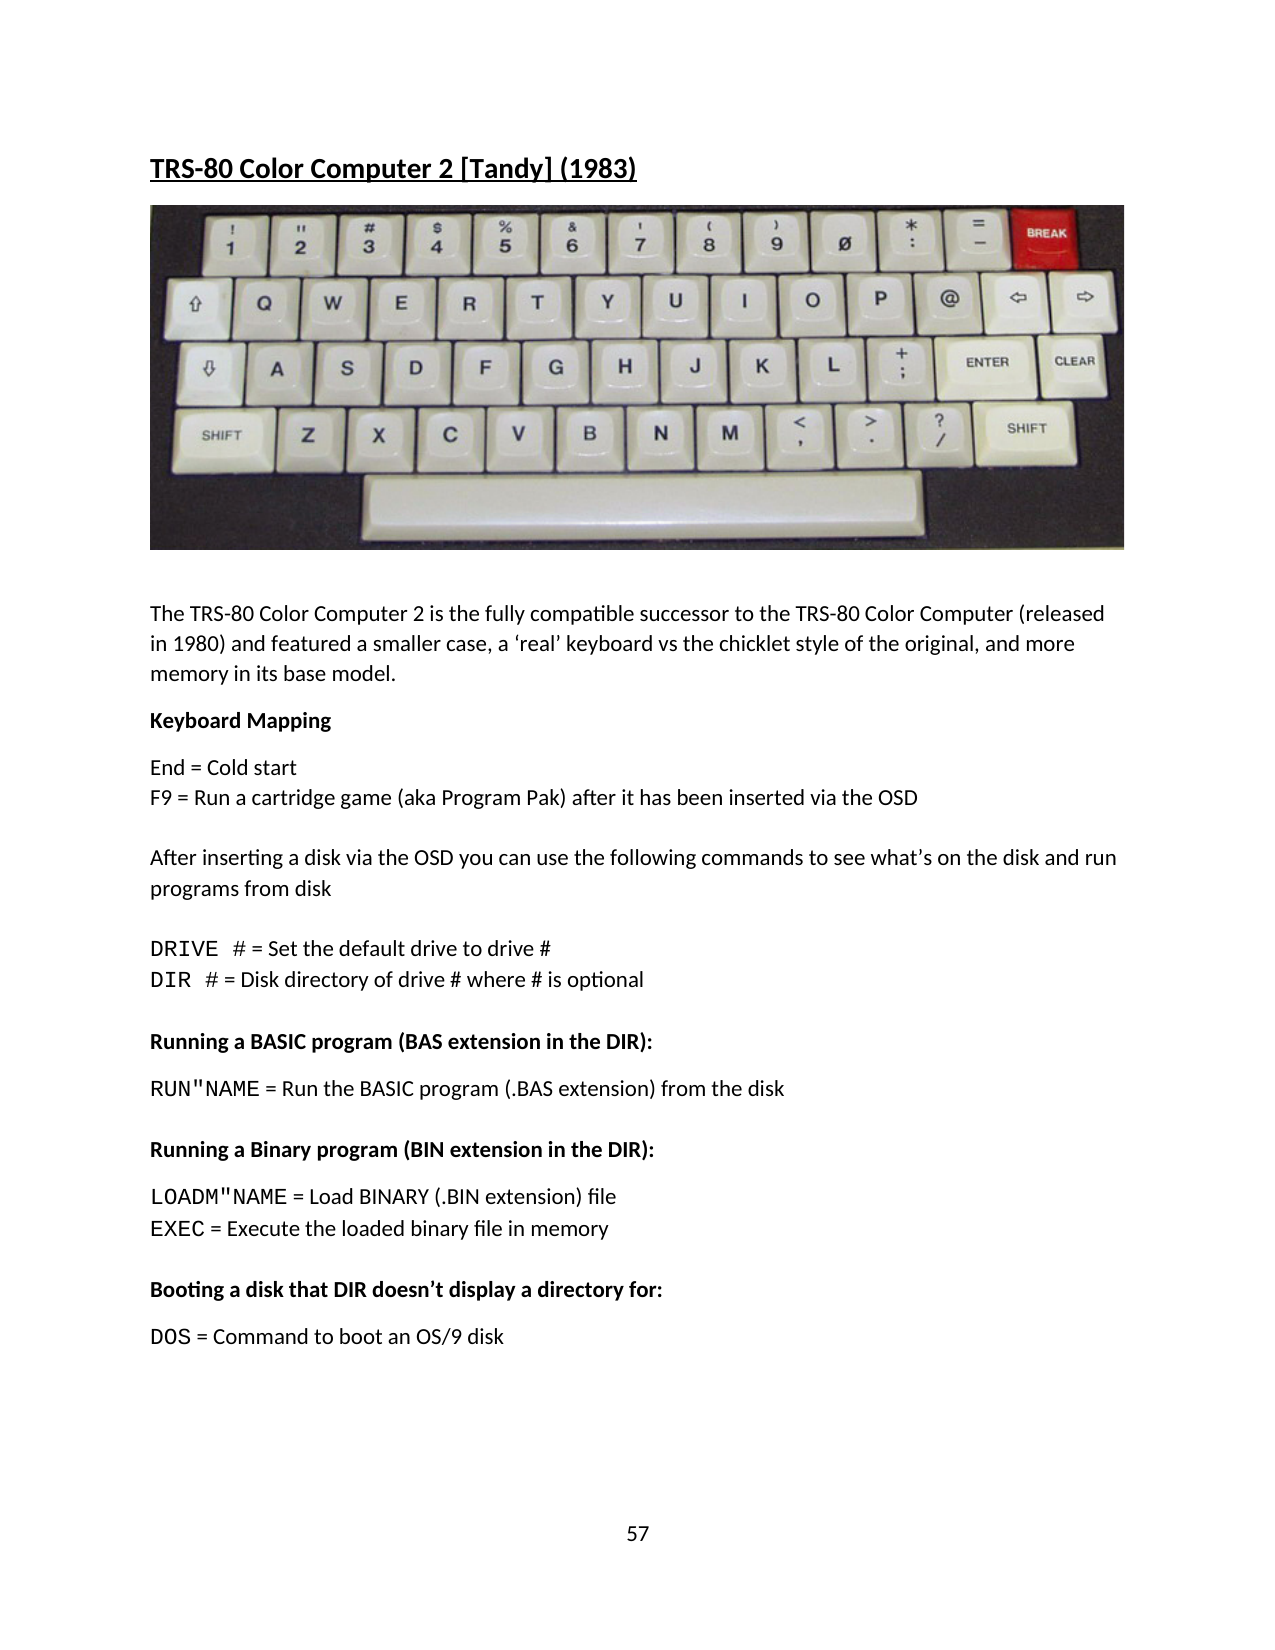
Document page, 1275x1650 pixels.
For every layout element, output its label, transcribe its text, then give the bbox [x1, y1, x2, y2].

text TRS-80 Color Computer 2 [Tandy] (1983) [150, 150, 1125, 186]
text LOADM"NAME = Load BINARY (.BIN extension) file EXEC = Execute the loaded binary file in memory Booting a disk that DIR doesn’t display a directory for: [150, 1182, 1125, 1303]
picture [150, 205, 1125, 550]
text The TRS-80 Color Computer 2 is the fully compatible successor to the TRS-80 Color Computer (released in 1980) and featured a smaller case, a ‘real’ keyboard vs the chicklet style of the original, and more memory in its base model. [150, 568, 1125, 687]
text RUN"NAME = Run the BASIC program (.BAS extension) from the disk Running a Binary program (BIN extension in the DIR): [150, 1074, 1125, 1163]
text Keyboard Mapping [150, 706, 1125, 734]
text End = Cold start F9 = Run a cartridge game (aka Program Pak) after it has been inserted via the OSD After inserting a disk via the OSD you can use the following commands to see what’s on the disk and run programs from disk DRIVE # = Set the default drive to drive # DIR # = Disk directory of drive # where # is optional Running a BASIC program (BAS extension in the DIR): [150, 753, 1125, 1055]
text DOS = Command to boot an OS/9 disk [150, 1322, 1125, 1351]
